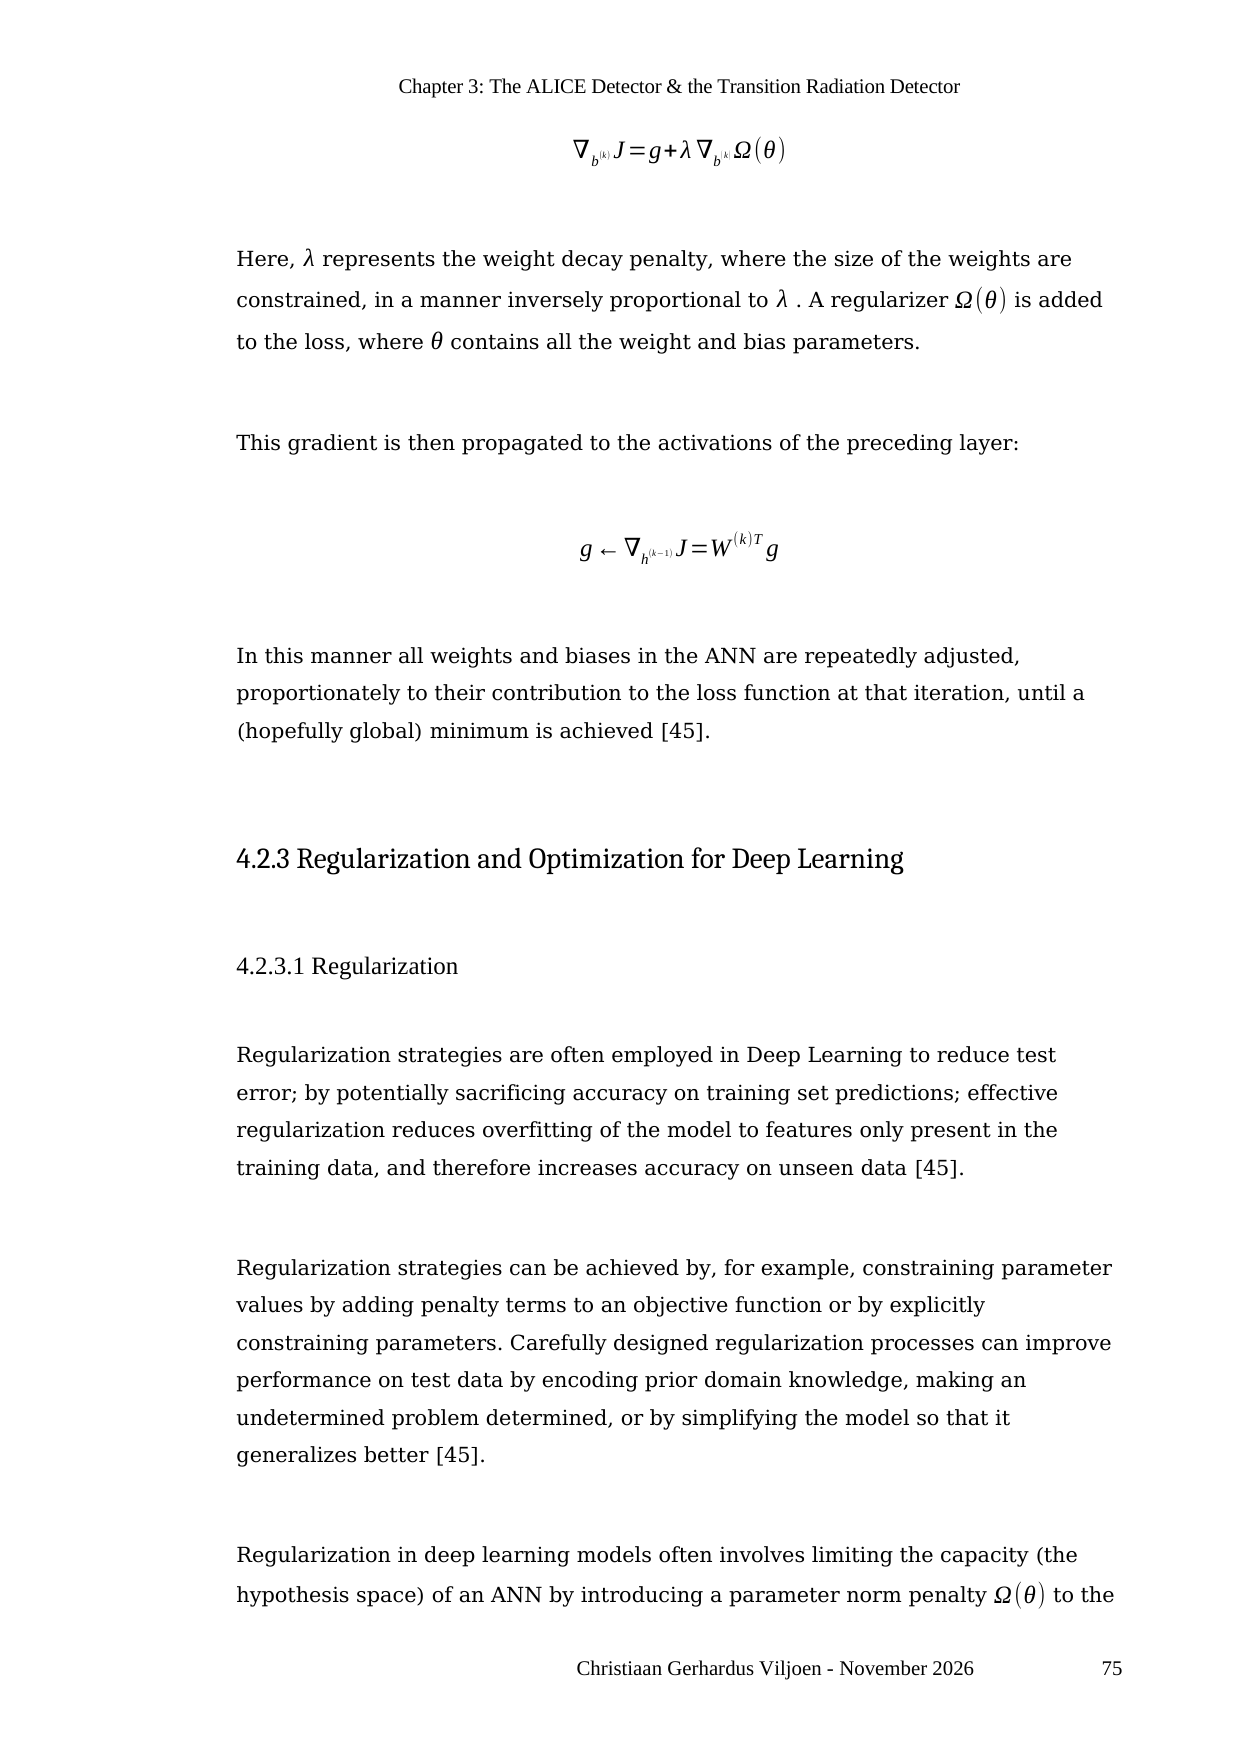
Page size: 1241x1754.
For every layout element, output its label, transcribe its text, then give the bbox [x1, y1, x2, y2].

text In this manner all weights and biases in the ANN are repeatedly adjusted, proportionately to their contribution to the loss function at that iteration, until a (hopefully global) minimum is achieved . [236, 642, 1122, 742]
text This gradient is then propagated to the activations of the preceding layer: [236, 430, 1122, 455]
text Regularization strategies are often employed in Deep Learning to reduce test error; by potentially sacrificing accuracy on training set predictions; effective regularization reduces overfitting of the model to features only present in the training data, and therefore increases accuracy on unseen data . [236, 1042, 1122, 1180]
subtitle Regularization [236, 951, 1122, 980]
text Regularization strategies can be achieved by, for example, constraining parameter values by adding penalty terms to an objective function or by explicitly constraining parameters. Carefully designed regularization processes can improve performance on test data by encoding prior domain knowledge, making an undetermined problem determined, or by simplifying the model so that it generalizes better . [236, 1255, 1122, 1467]
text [236, 1542, 1122, 1610]
subtitle Regularization and Optimization for Deep Learning [236, 842, 1122, 876]
text Here, represents the weight decay penalty, where the size of the weights are constrained, in a manner inversely proportional to . A regularizer is added to the loss, where contains all the weight and bias parameters. [236, 245, 1122, 355]
